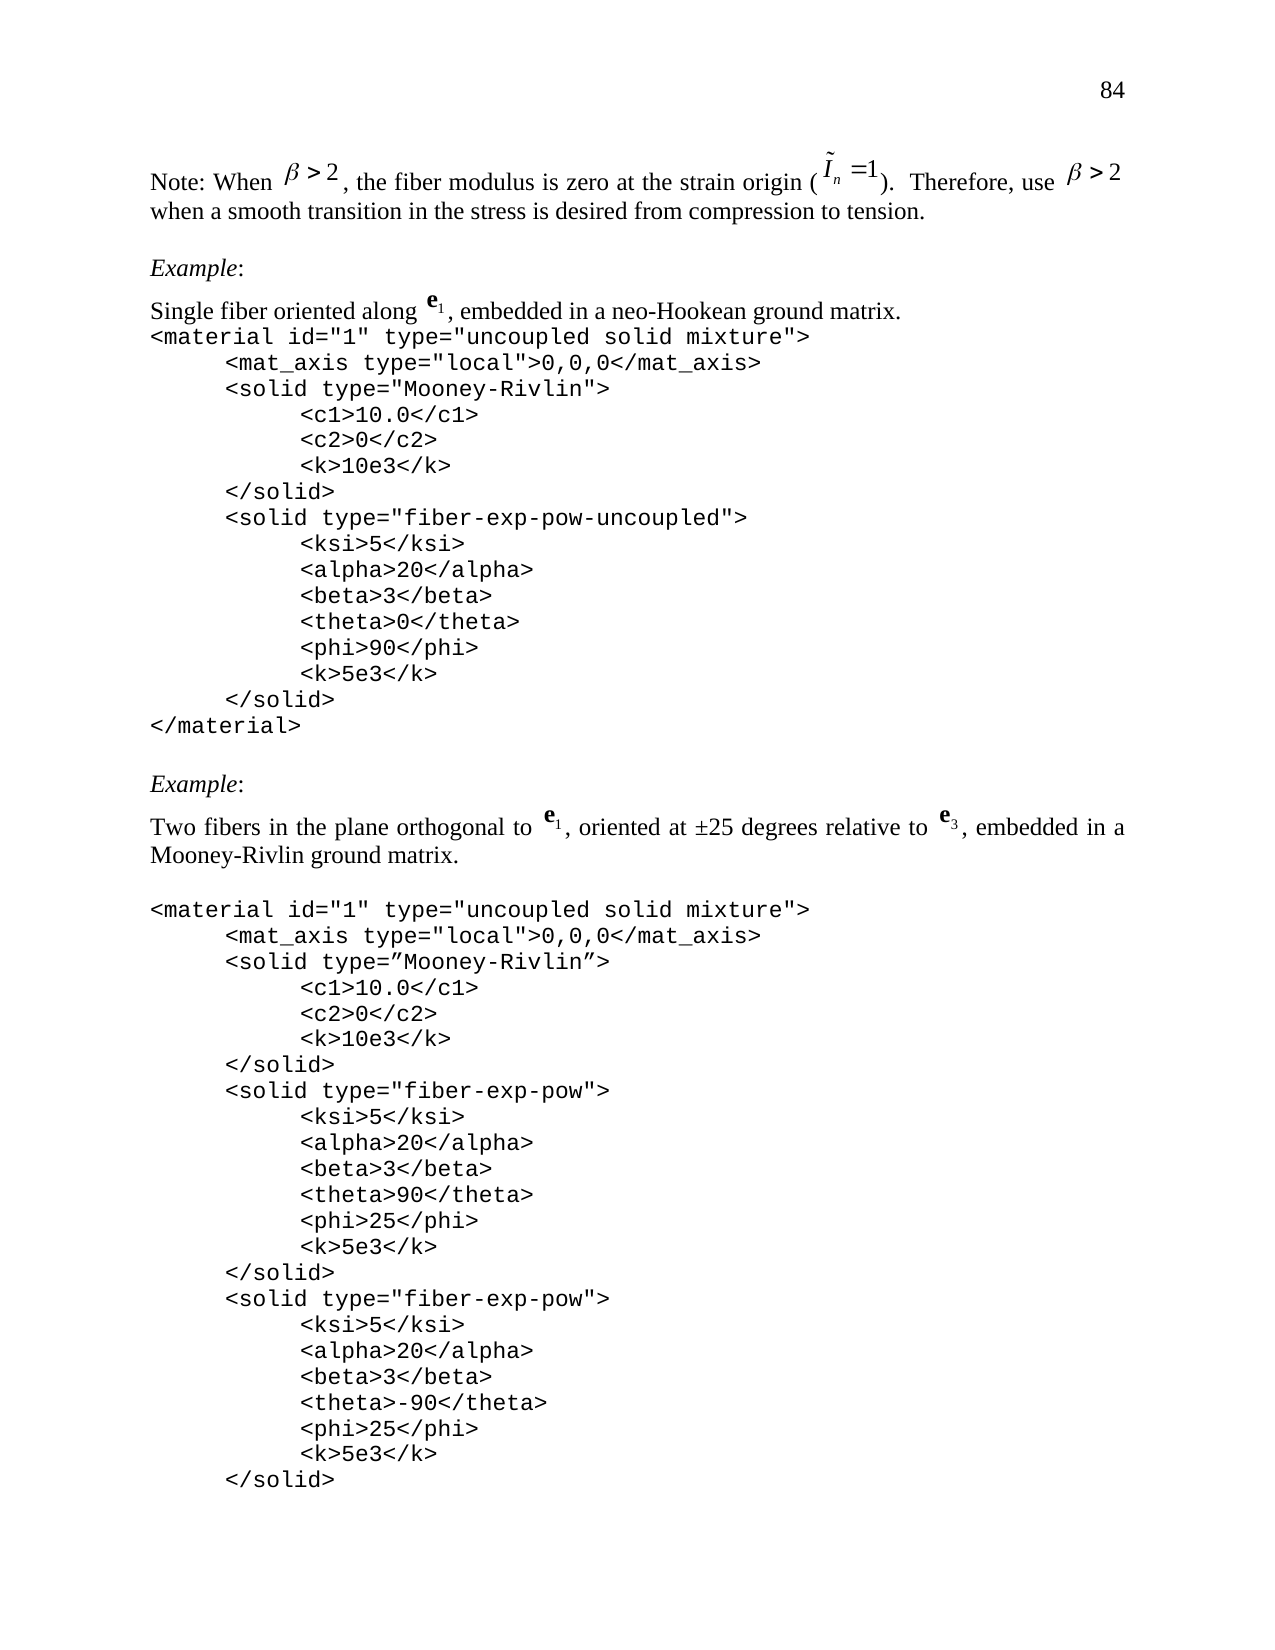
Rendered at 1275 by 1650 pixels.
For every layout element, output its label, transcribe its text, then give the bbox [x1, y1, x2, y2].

text </material> [150, 714, 1125, 740]
text <theta>0</theta> [150, 610, 1125, 636]
text <theta>90</theta> [150, 1183, 1125, 1209]
text Example: [150, 253, 1125, 282]
text </solid> [150, 1469, 1125, 1495]
text <beta>3</beta> [150, 584, 1125, 610]
text <solid type=”Mooney-Rivlin”> [150, 950, 1125, 976]
text Note: When , the fiber modulus is zero at the strain origin (). Therefore, use when a smooth transition in the stress is desired from compression to tension. [150, 150, 1125, 224]
text <phi>25</phi> [150, 1417, 1125, 1443]
text <k>5e3</k> [150, 1235, 1125, 1261]
text <material id="1" type="uncoupled solid mixture"> [150, 898, 1125, 924]
text <solid type="fiber-exp-pow"> [150, 1080, 1125, 1106]
text Single fiber oriented along , embedded in a neo-Hookean ground matrix. [150, 282, 1125, 325]
text <ksi>5</ksi> [150, 1313, 1125, 1339]
text <c1>10.0</c1> [150, 976, 1125, 1002]
text </solid> [150, 688, 1125, 714]
text <beta>3</beta> [150, 1157, 1125, 1183]
text <alpha>20</alpha> [150, 1132, 1125, 1157]
text <ksi>5</ksi> [150, 1106, 1125, 1132]
text </solid> [150, 1054, 1125, 1080]
text <alpha>20</alpha> [150, 558, 1125, 584]
text <solid type="fiber-exp-pow-uncoupled"> [150, 507, 1125, 533]
text <mat_axis type="local">0,0,0</mat_axis> [150, 924, 1125, 950]
text <solid type="Mooney-Rivlin"> [150, 377, 1125, 403]
text <mat_axis type="local">0,0,0</mat_axis> [150, 351, 1125, 377]
text <theta>-90</theta> [150, 1391, 1125, 1417]
text </solid> [150, 1261, 1125, 1287]
text Two fibers in the plane orthogonal to , oriented at ±25 degrees relative to , embedded in a Mooney-Rivlin ground matrix. [150, 798, 1125, 869]
text </solid> [150, 481, 1125, 507]
text <c2>0</c2> [150, 1002, 1125, 1028]
text <material id="1" type="uncoupled solid mixture"> [150, 325, 1125, 351]
text <phi>25</phi> [150, 1209, 1125, 1235]
text <c2>0</c2> [150, 429, 1125, 455]
text Example: [150, 769, 1125, 798]
text <ksi>5</ksi> [150, 533, 1125, 558]
text <phi>90</phi> [150, 636, 1125, 662]
text <c1>10.0</c1> [150, 403, 1125, 429]
text <k>10e3</k> [150, 1028, 1125, 1054]
text <solid type="fiber-exp-pow"> [150, 1287, 1125, 1313]
text <k>5e3</k> [150, 662, 1125, 688]
text <alpha>20</alpha> [150, 1339, 1125, 1365]
text <beta>3</beta> [150, 1365, 1125, 1391]
text <k>10e3</k> [150, 455, 1125, 481]
text <k>5e3</k> [150, 1443, 1125, 1469]
